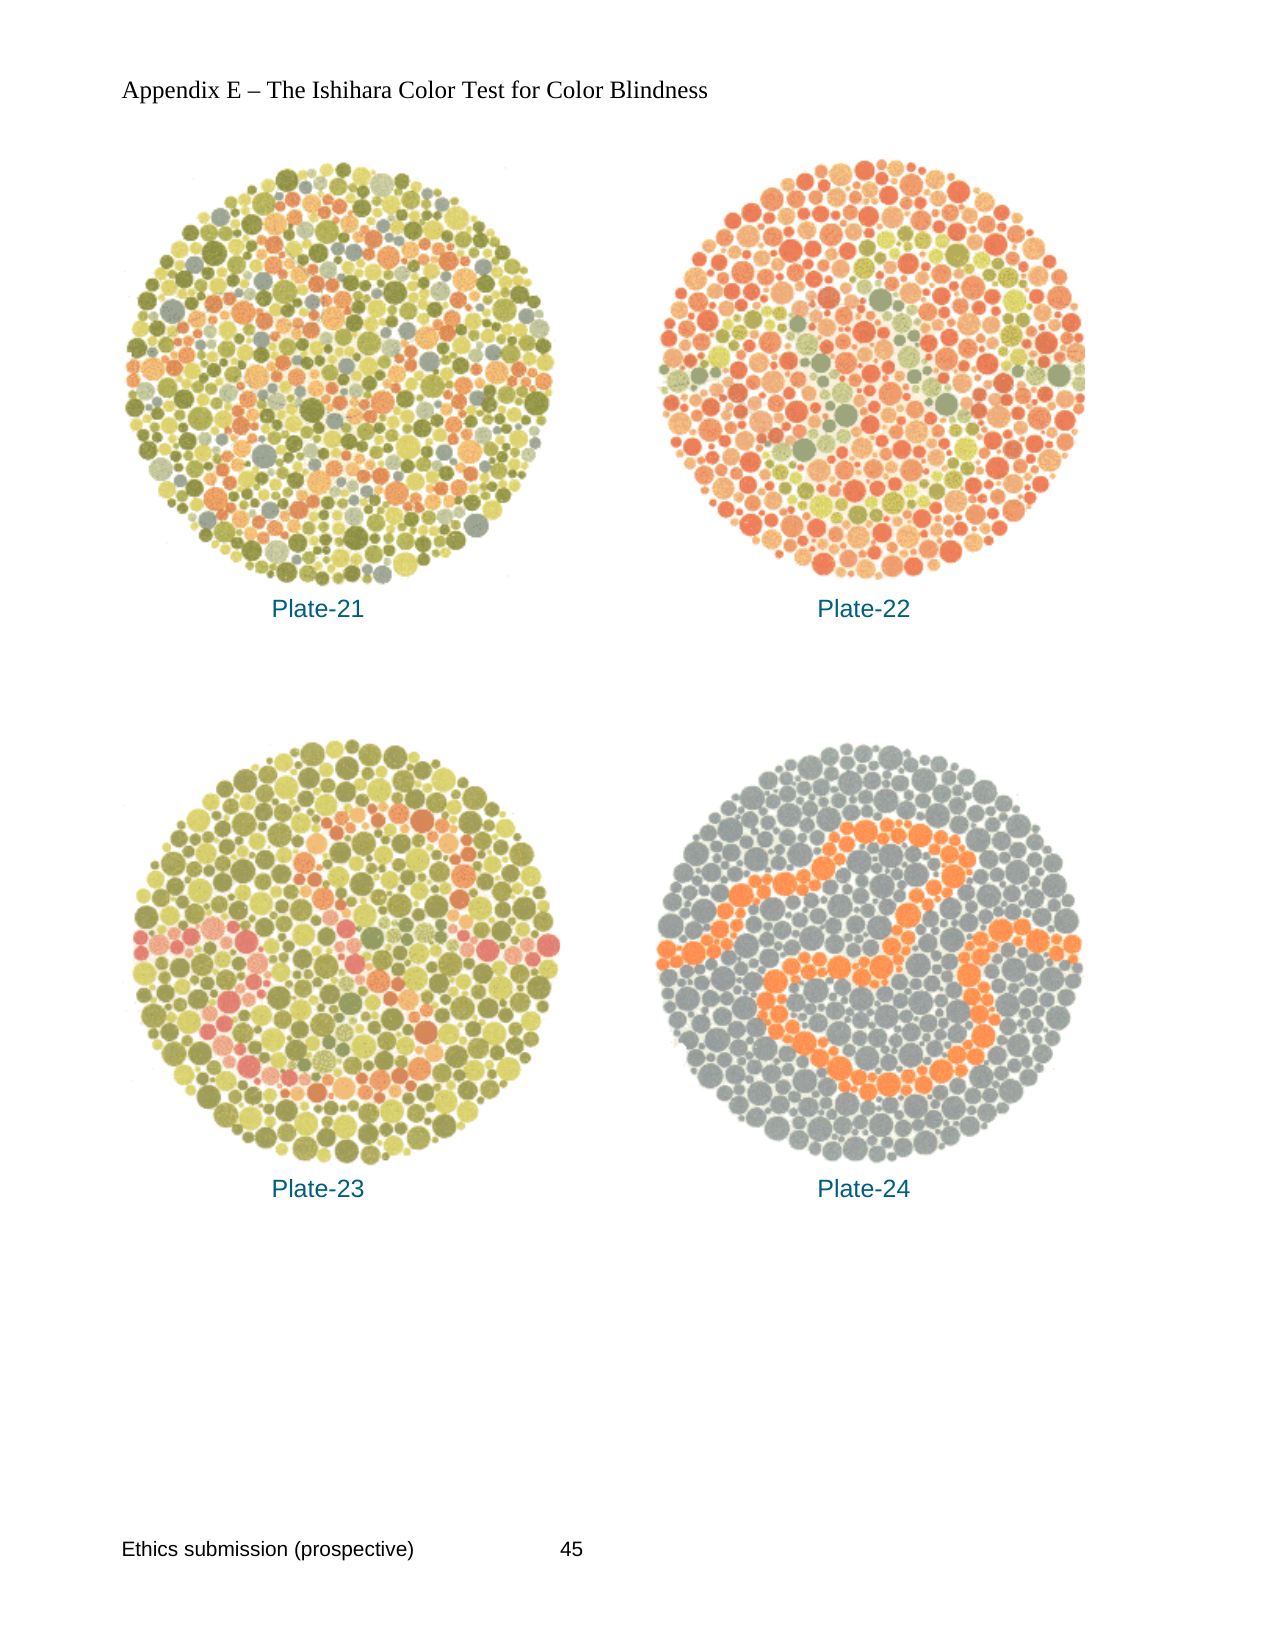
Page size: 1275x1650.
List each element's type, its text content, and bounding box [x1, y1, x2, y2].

picture [121, 738, 561, 1170]
subtitle Plate-23 Plate-24 [196, 1174, 1153, 1202]
picture [646, 159, 1086, 591]
picture [646, 738, 1086, 1170]
subtitle Plate-21 Plate-22 [196, 594, 1153, 623]
picture [121, 159, 561, 591]
